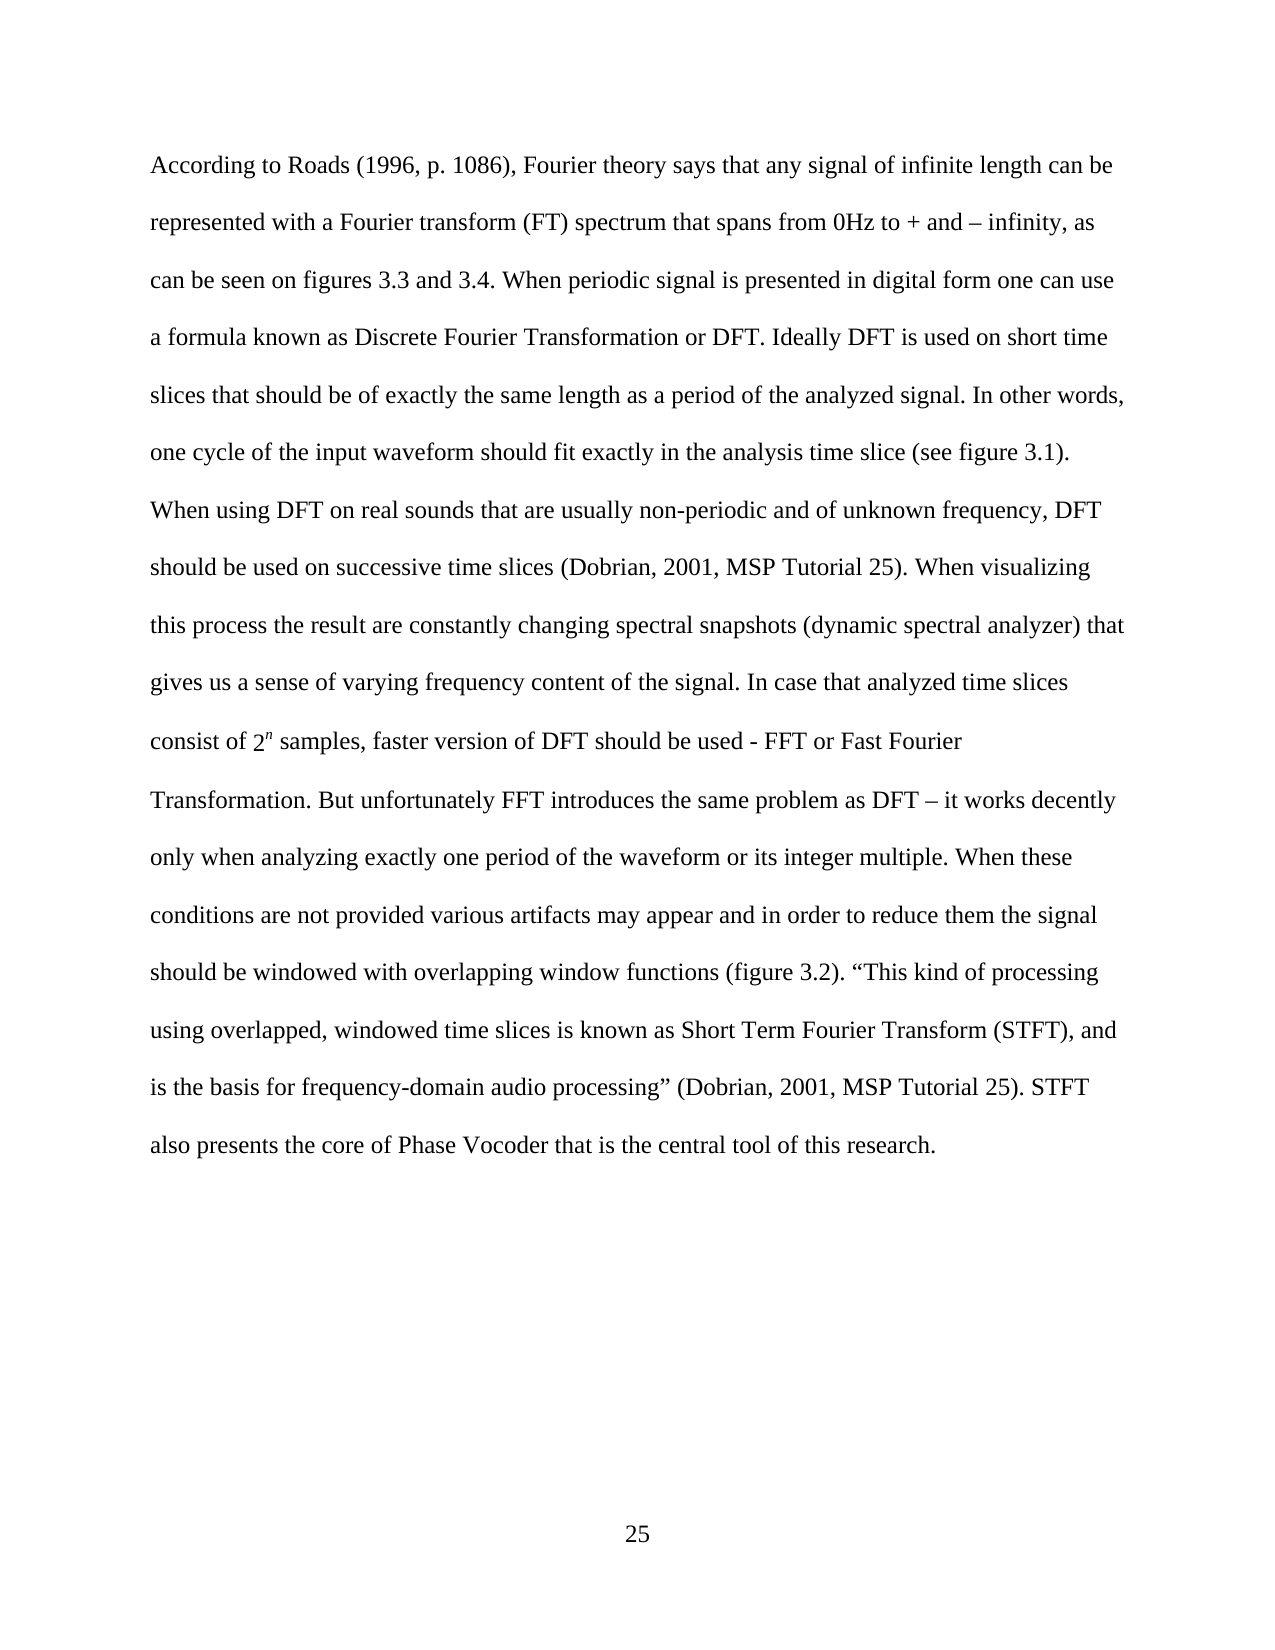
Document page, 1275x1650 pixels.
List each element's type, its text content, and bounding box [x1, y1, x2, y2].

text According to Roads (1996, p. 1086), Fourier theory says that any signal of infinite length can be represented with a Fourier transform (FT) spectrum that spans from 0Hz to + and – infinity, as can be seen on figures 3.3 and 3.4. When periodic signal is presented in digital form one can use a formula known as Discrete Fourier Transformation or DFT. Ideally DFT is used on short time slices that should be of exactly the same length as a period of the analyzed signal. In other words, one cycle of the input waveform should fit exactly in the analysis time slice (see figure 3.1). When using DFT on real sounds that are usually non-periodic and of unknown frequency, DFT should be used on successive time slices (Dobrian, 2001, MSP Tutorial 25). When visualizing this process the result are constantly changing spectral snapshots (dynamic spectral analyzer) that gives us a sense of varying frequency content of the signal. In case that analyzed time slices consist of samples, faster version of DFT should be used - FFT or Fast Fourier Transformation. But unfortunately FFT introduces the same problem as DFT – it works decently only when analyzing exactly one period of the waveform or its integer multiple. When these conditions are not provided various artifacts may appear and in order to reduce them the signal should be windowed with overlapping window functions (figure 3.2). “This kind of processing using overlapped, windowed time slices is known as Short Term Fourier Transform (STFT), and is the basis for frequency-domain audio processing” (Dobrian, 2001, MSP Tutorial 25). STFT also presents the core of Phase Vocoder that is the central tool of this research. [150, 150, 1125, 1159]
